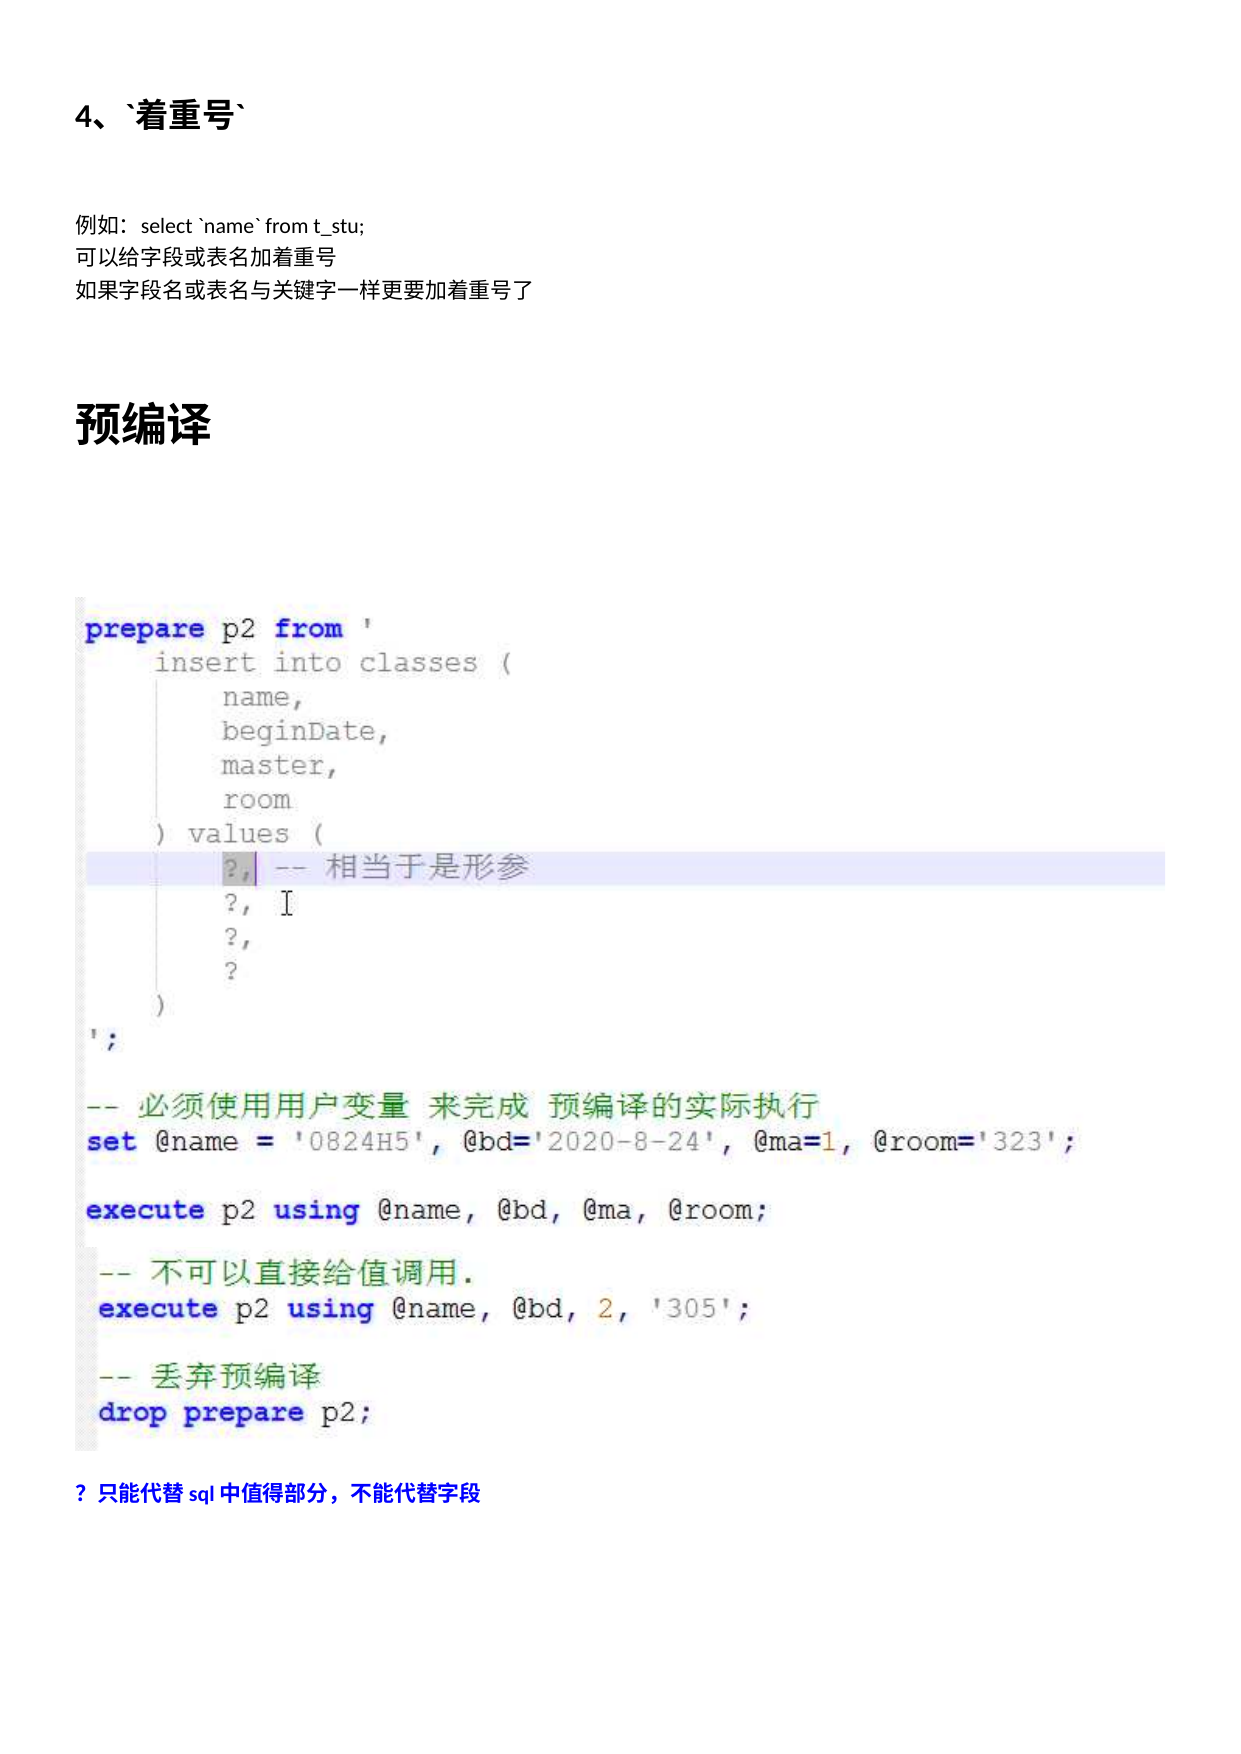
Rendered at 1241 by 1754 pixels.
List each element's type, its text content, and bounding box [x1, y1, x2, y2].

text 可以给字段或表名加着重号 [75, 240, 1165, 272]
subtitle 4、`着重号` [75, 81, 1165, 146]
text 例如：select `name` from t_stu; [75, 207, 1165, 240]
picture [75, 597, 1166, 1451]
text ？只能代替sql中值得部分，不能代替字段 [75, 1475, 1165, 1508]
text 如果字段名或表名与关键字一样更要加着重号了 [75, 272, 1165, 305]
subtitle 预编译 [75, 373, 1165, 470]
